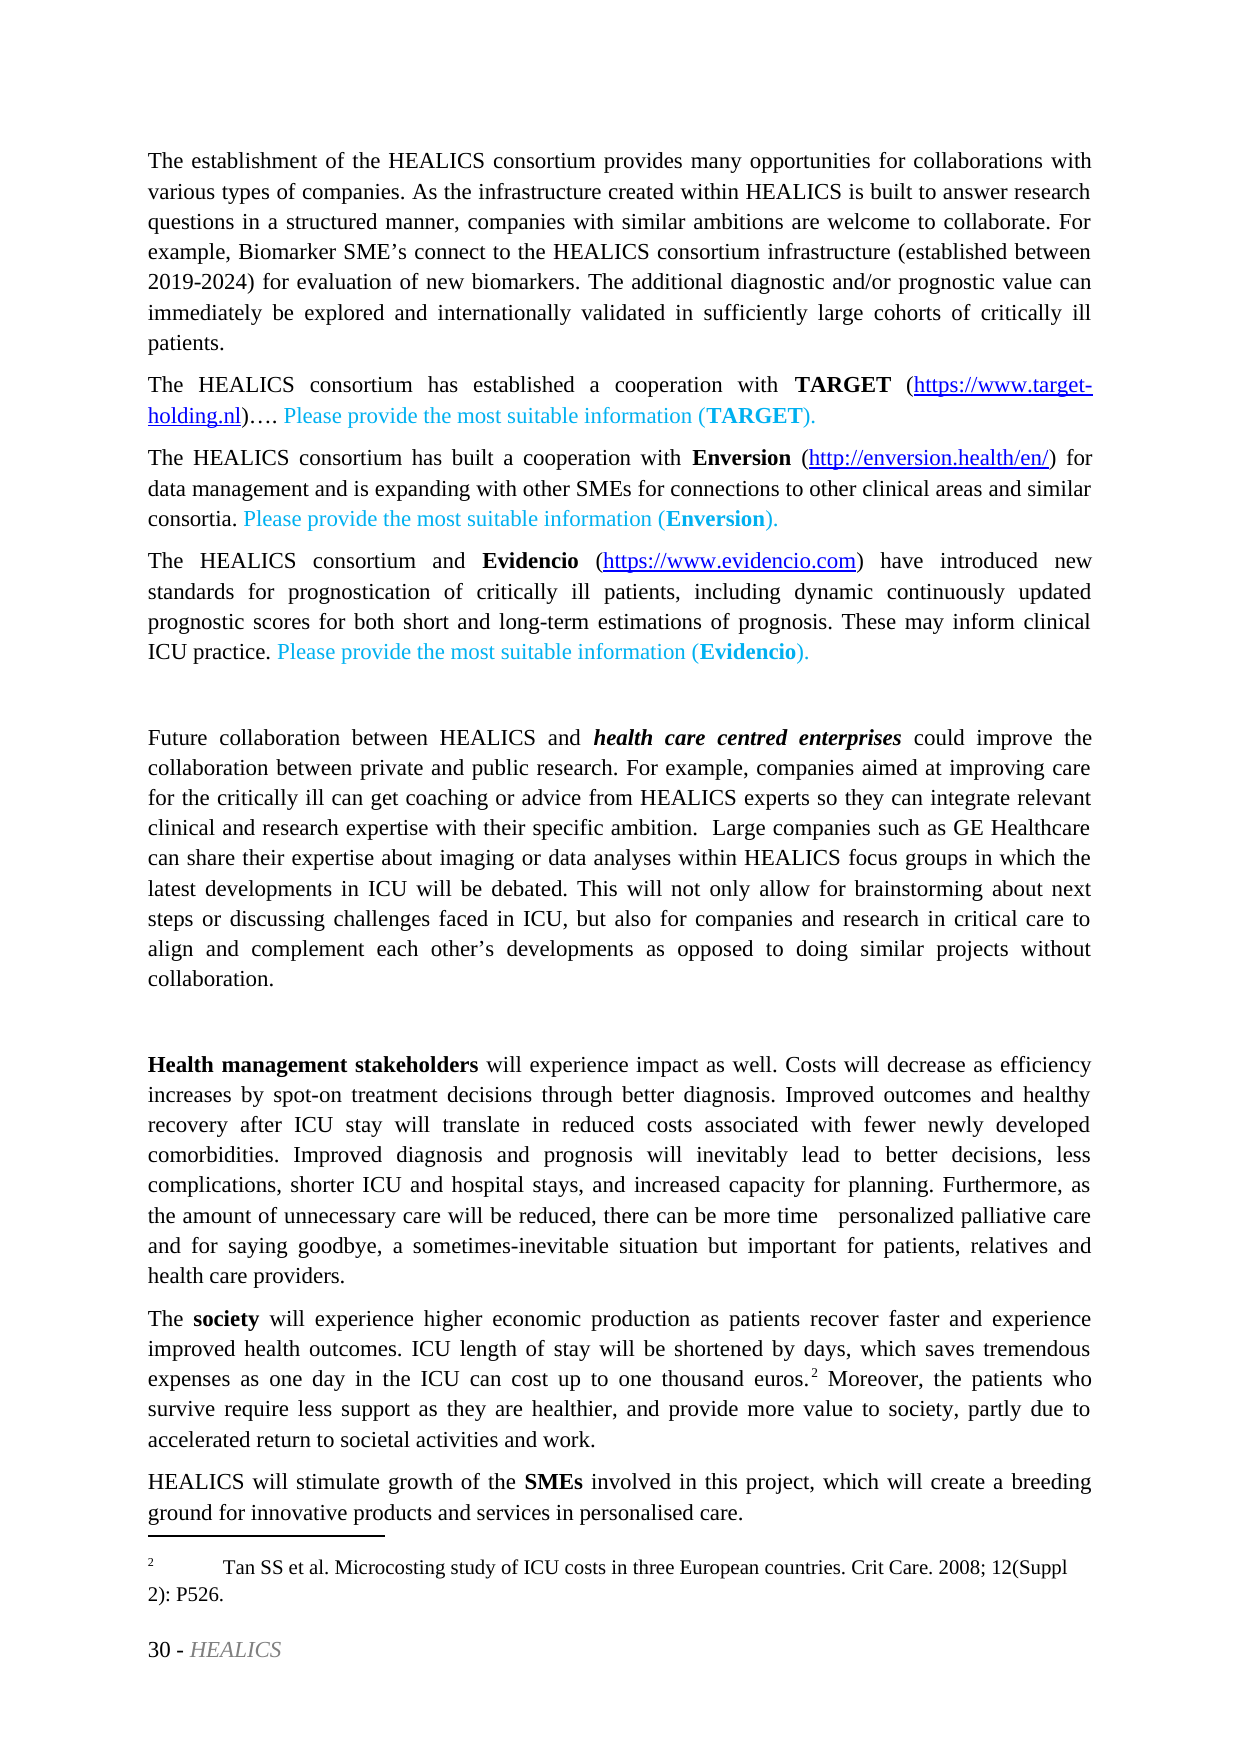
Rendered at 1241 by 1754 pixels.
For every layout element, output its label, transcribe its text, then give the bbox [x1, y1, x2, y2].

text The HEALICS consortium has established a cooperation with TARGET (https://www.target-holding.nl)…. Please provide the most suitable information (TARGET). [148, 372, 1093, 428]
text HEALICS will stimulate growth of the SMEs involved in this project, which will create a breeding ground for innovative products and services in personalised care. [148, 1468, 1093, 1525]
text The HEALICS consortium and Evidencio (https://www.evidencio.com) have introduced new standards for prognostication of critically ill patients, including dynamic continuously updated prognostic scores for both short and long-term estimations of prognosis. These may inform clinical ICU practice. Please provide the most suitable information (Evidencio). [148, 548, 1093, 664]
text The HEALICS consortium has built a cooperation with Enversion (http://enversion.health/en/) for data management and is expanding with other SMEs for connections to other clinical areas and similar consortia. Please provide the most suitable information (Enversion). [148, 444, 1093, 531]
text Health management stakeholders will experience impact as well. Costs will decrease as efficiency increases by spot-on treatment decisions through better diagnosis. Improved outcomes and healthy recovery after ICU stay will translate in reduced costs associated with fewer newly developed comorbidities. Improved diagnosis and prognosis will inevitably lead to better decisions, less complications, shorter ICU and hospital stays, and increased capacity for planning. Furthermore, as the amount of unnecessary care will be reduced, there can be more time personalized palliative care and for saying goodbye, a sometimes-inevitable situation but important for patients, relatives and health care providers. [148, 1051, 1093, 1288]
text The society will experience higher economic production as patients recover faster and experience improved health outcomes. ICU length of stay will be shortened by days, which saves tremendous expenses as one day in the ICU can cost up to one thousand euros. Moreover, the patients who survive require less support as they are healthier, and provide more value to society, partly due to accelerated return to societal activities and work. [148, 1305, 1093, 1452]
text The establishment of the HEALICS consortium provides many opportunities for collaborations with various types of companies. As the infrastructure created within HEALICS is built to answer research questions in a structured manner, companies with similar ambitions are welcome to collaborate. For example, Biomarker SME’s connect to the HEALICS consortium infrastructure (established between 2019-2024) for evaluation of new biomarkers. The additional diagnostic and/or prognostic value can immediately be explored and internationally validated in sufficiently large cohorts of critically ill patients. [148, 148, 1093, 355]
text Future collaboration between HEALICS and health care centred enterprises could improve the collaboration between private and public research. For example, companies aimed at improving care for the critically ill can get coaching or advice from HEALICS experts so they can integrate relevant clinical and research expertise with their specific ambition. Large companies such as GE Healthcare can share their expertise about imaging or data analyses within HEALICS focus groups in which the latest developments in ICU will be debated. This will not only allow for brainstorming about next steps or discussing challenges faced in ICU, but also for companies and research in critical care to align and complement each other’s developments as opposed to doing similar projects without collaboration. [148, 724, 1093, 992]
